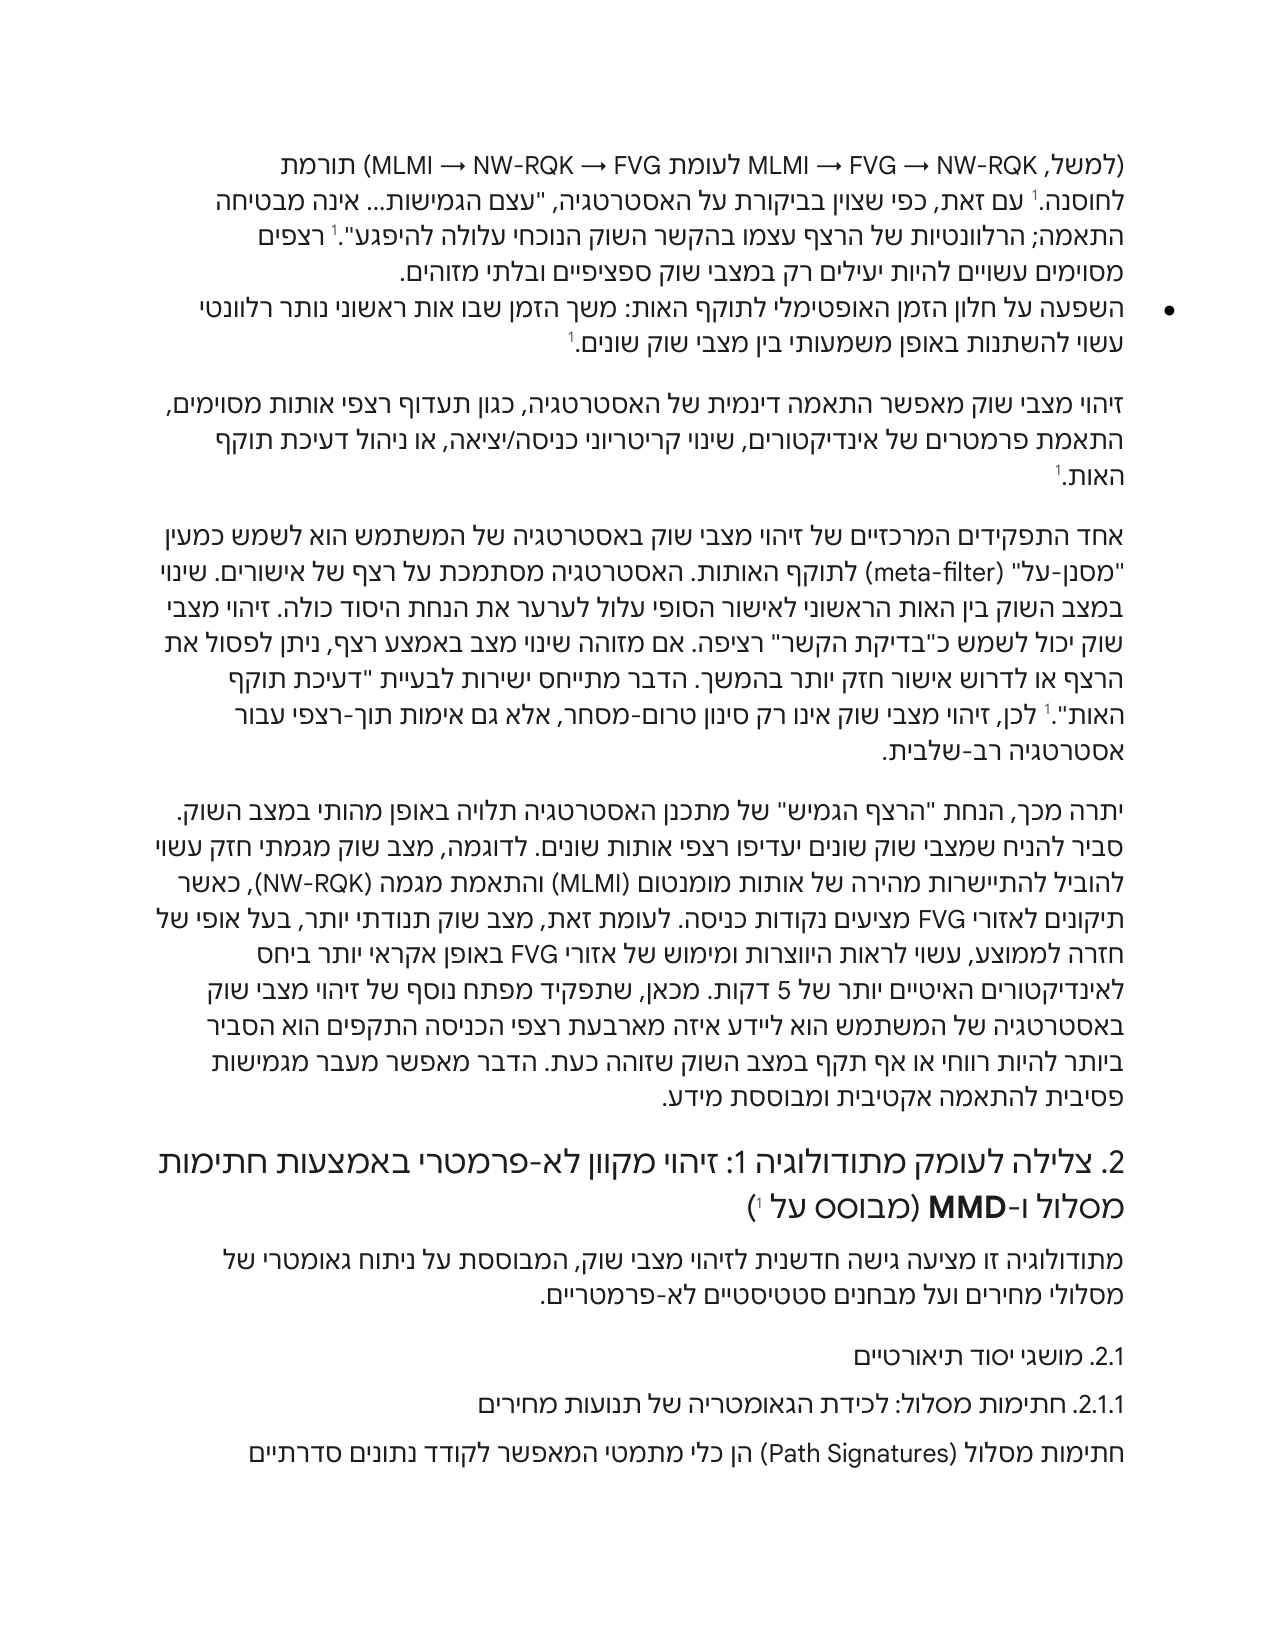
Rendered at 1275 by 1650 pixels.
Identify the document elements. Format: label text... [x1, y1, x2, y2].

text מתודולוגיה זו מציעה גישה חדשנית לזיהוי מצבי שוק, המבוססת על ניתוח גאומטרי של מסלולי מחירים ועל מבחנים סטטיסטיים לא-פרמטריים. [150, 1245, 1125, 1312]
text אחד התפקידים המרכזיים של זיהוי מצבי שוק באסטרטגיה של המשתמש הוא לשמש כמעין "מסנן-על" (meta-filter) לתוקף האותות. האסטרטגיה מסתמכת על רצף של אישורים. שינוי במצב השוק בין האות הראשוני לאישור הסופי עלול לערער את הנחת היסוד כולה. זיהוי מצבי שוק יכול לשמש כ"בדיקת הקשר" רציפה. אם מזוהה שינוי מצב באמצע רצף, ניתן לפסול את הרצף או לדרוש אישור חזק יותר בהמשך. הדבר מתייחס ישירות לבעיית "דעיכת תוקף האות".1 לכן, זיהוי מצבי שוק אינו רק סינון טרום-מסחר, אלא גם אימות תוך-רצפי עבור אסטרטגיה רב-שלבית. [150, 522, 1125, 767]
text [150, 1438, 1125, 1469]
subtitle 2.1. מושגי יסוד תיאורטיים [150, 1341, 1125, 1373]
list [198, 150, 1162, 288]
text זיהוי מצבי שוק מאפשר התאמה דינמית של האסטרטגיה, כגון תעדוף רצפי אותות מסוימים, התאמת פרמטרים של אינדיקטורים, שינוי קריטריוני כניסה/יציאה, או ניהול דעיכת תוקף האות.1 [150, 389, 1125, 492]
text יתרה מכך, הנחת "הרצף הגמיש" של מתכנן האסטרטגיה תלויה באופן מהותי במצב השוק. סביר להניח שמצבי שוק שונים יעדיפו רצפי אותות שונים. לדוגמה, מצב שוק מגמתי חזק עשוי להוביל להתיישרות מהירה של אותות מומנטום (MLMI) והתאמת מגמה (NW-RQK), כאשר תיקונים לאזורי FVG מציעים נקודות כניסה. לעומת זאת, מצב שוק תנודתי יותר, בעל אופי של חזרה לממוצע, עשוי לראות היווצרות ומימוש של אזורי FVG באופן אקראי יותר ביחס לאינדיקטורים האיטיים יותר של 5 דקות. מכאן, שתפקיד מפתח נוסף של זיהוי מצבי שוק באסטרטגיה של המשתמש הוא ליידע איזה מארבעת רצפי הכניסה התקפים הוא הסביר ביותר להיות רווחי או אף תקף במצב השוק שזוהה כעת. הדבר מאפשר מעבר מגמישות פסיבית להתאמה אקטיבית ומבוססת מידע. [150, 797, 1125, 1114]
list השפעה על חלון הזמן האופטימלי לתוקף האות: משך הזמן שבו אות ראשוני נותר רלוונטי עשוי להשתנות באופן משמעותי בין מצבי שוק שונים.1 [198, 293, 1162, 360]
subtitle 2.1.1. חתימות מסלול: לכידת הגאומטריה של תנועות מחירים [150, 1389, 1125, 1421]
subtitle 2. צלילה לעומק מתודולוגיה 1: זיהוי מקוון לא-פרמטרי באמצעות חתימות מסלול ו-MMD (מבוסס על 1) [150, 1143, 1125, 1227]
